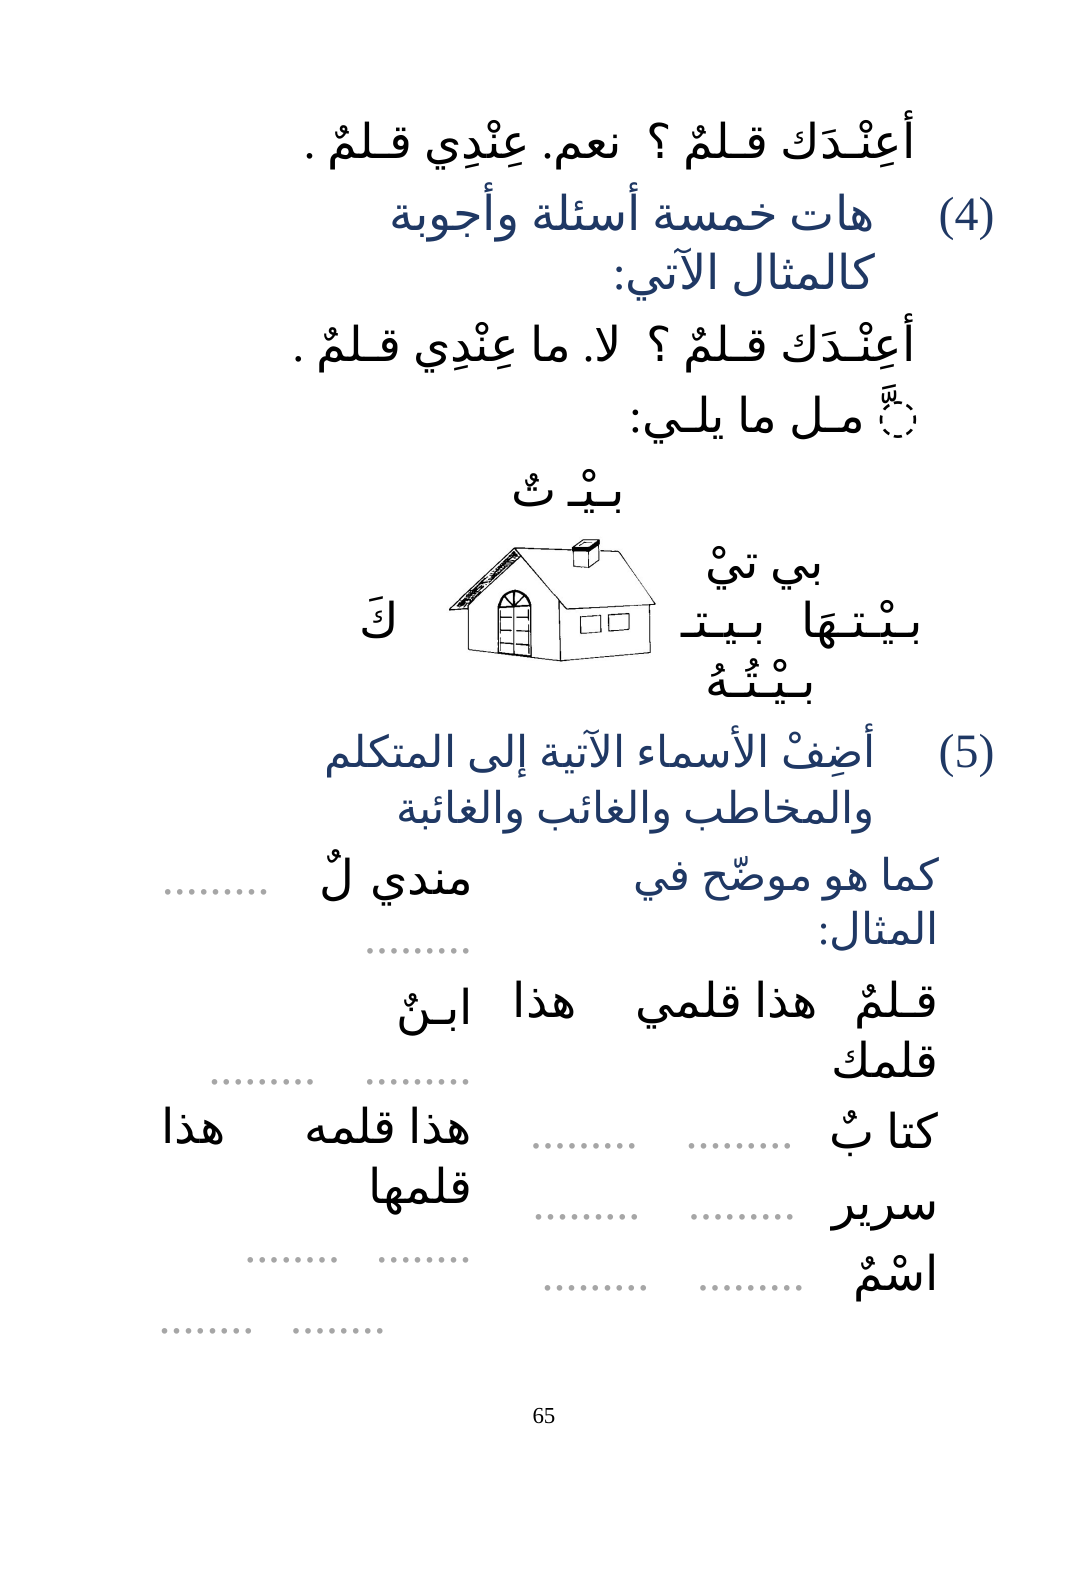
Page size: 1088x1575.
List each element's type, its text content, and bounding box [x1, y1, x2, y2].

text بـيْـ تٌ [144, 462, 939, 517]
text َّ مـل ما يلـي: [144, 388, 919, 443]
text أعِنْـدَك قـلمٌ ؟ نعم. عِنْدِي قـلمٌ . [144, 114, 939, 169]
text مندي لٌ ......... ......... [162, 849, 473, 964]
text ابـنٌ ......... ......... هذا قلمه هذا قلمها ........ ........ [162, 980, 473, 1273]
list هات خمسة أسئلة وأجوبة كالمثال الآتي: [290, 185, 938, 300]
text كما هو موضّح في المثال: [509, 849, 939, 954]
text ........ ........ [123, 1289, 473, 1344]
picture [446, 532, 663, 667]
text قـلمٌ هذا قلمي هذا قلمك [509, 973, 938, 1088]
text سرير ......... ......... [526, 1174, 938, 1230]
text أعِنْـدَك قـلمٌ ؟ لا. ما عِنْدِي قـلمٌ . [144, 316, 939, 371]
list أضِفْ الأسماء الآتية إلى المتكلم والمخاطب والغائب والغائبة [290, 723, 938, 832]
text كتا بٌ ......... ......... [526, 1103, 938, 1158]
text اسْمٌ ......... ......... [526, 1246, 938, 1301]
